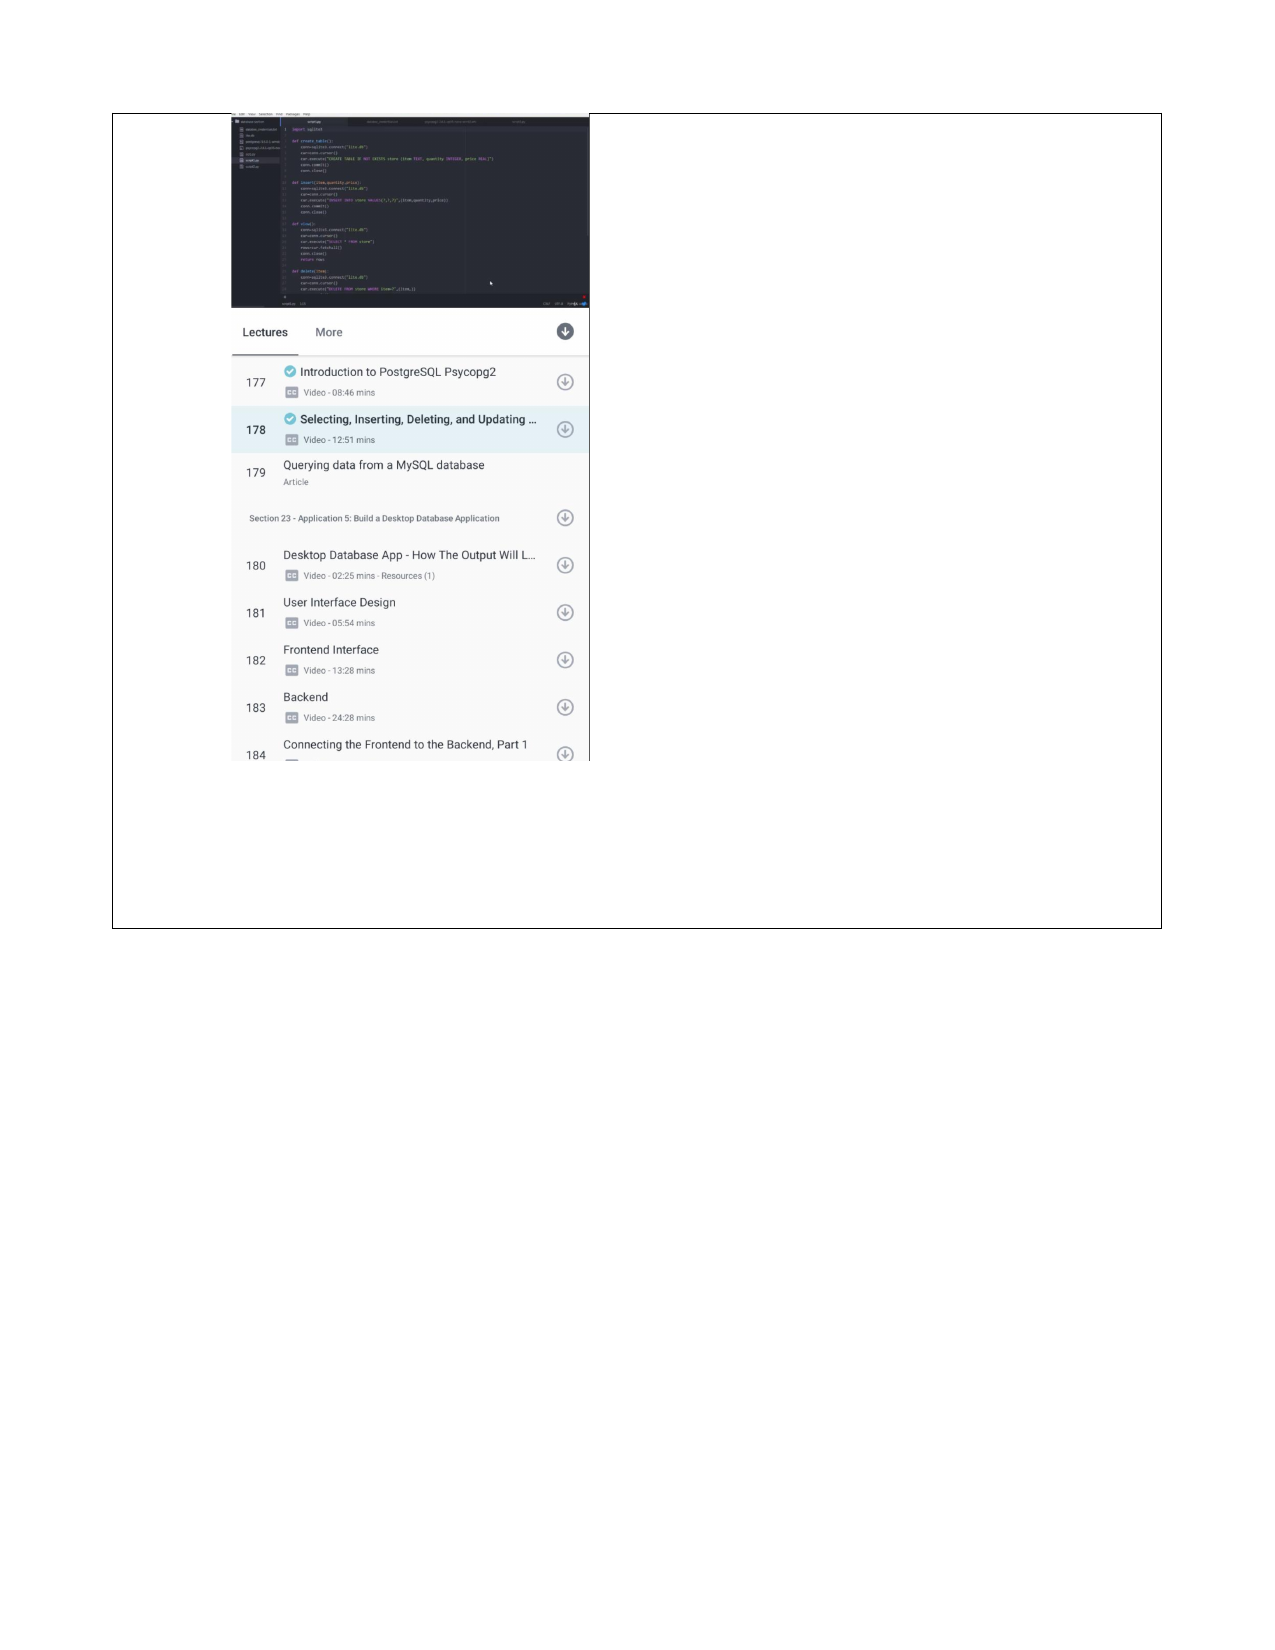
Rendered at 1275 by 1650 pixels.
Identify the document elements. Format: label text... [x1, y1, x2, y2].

table_cell Image of session [113, 114, 1161, 928]
picture [231, 113, 590, 761]
